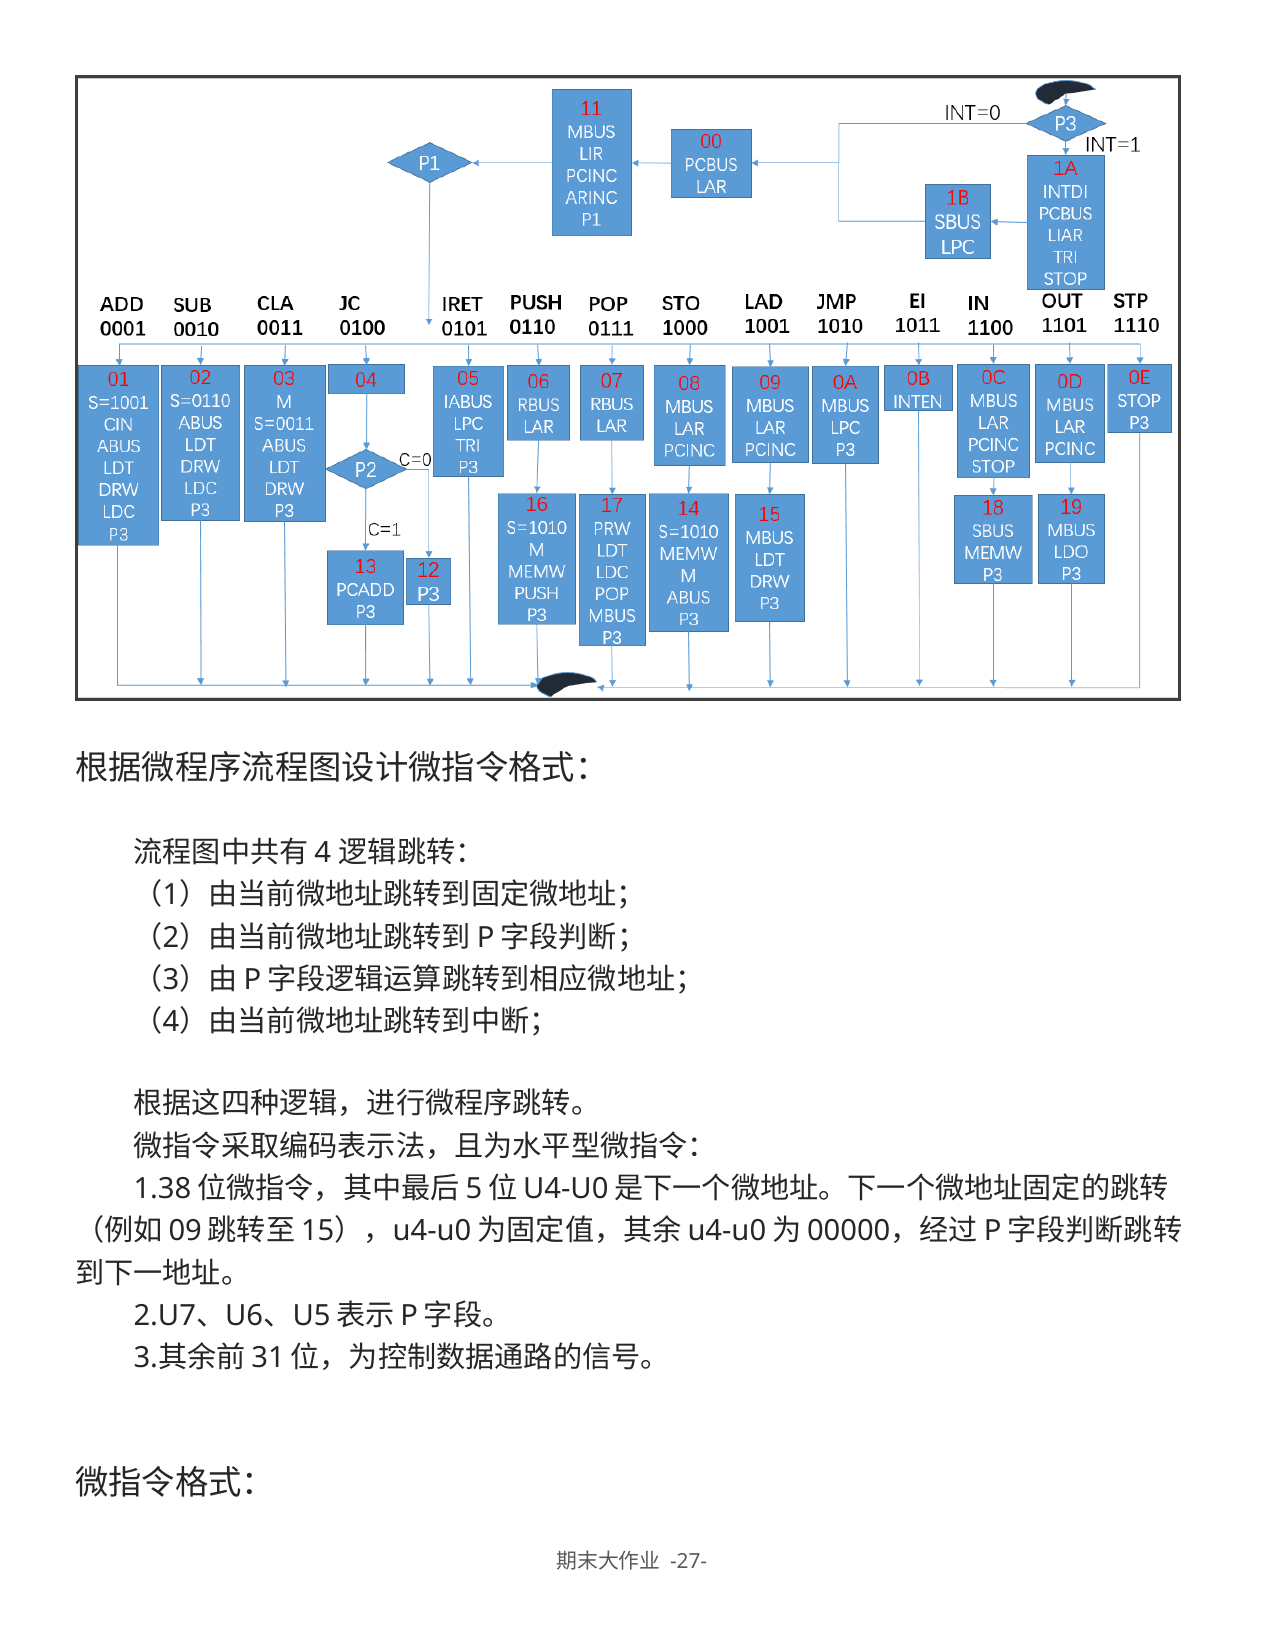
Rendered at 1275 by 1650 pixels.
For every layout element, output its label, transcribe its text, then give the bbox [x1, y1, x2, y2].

picture [78, 78, 1178, 698]
text （2）由当前微地址跳转到P字段判断； [75, 913, 1200, 956]
text （4）由当前微地址跳转到中断； [75, 998, 1200, 1040]
text 2.U7、U6、U5表示P字段。 [75, 1292, 1200, 1334]
text 流程图中共有4 逻辑跳转： [75, 828, 1200, 871]
text 根据这四种逻辑，进行微程序跳转。 [75, 1080, 1200, 1122]
text 微指令格式： [75, 1456, 1200, 1504]
text 3.其余前31位，为控制数据通路的信号。 [75, 1334, 1200, 1376]
text 1.38位微指令，其中最后5位U4-U0是下一个微地址。下一个微地址固定的跳转（例如09跳转至15），u4-u0为固定值，其余u4-u0为00000，经过P字段判断跳转到下一地址。 [75, 1164, 1200, 1292]
text 根据微程序流程图设计微指令格式： [75, 740, 1200, 789]
text 微指令采取编码表示法，且为水平型微指令： [75, 1122, 1200, 1164]
text （3）由P字段逻辑运算跳转到相应微地址； [75, 956, 1200, 998]
text （1）由当前微地址跳转到固定微地址； [75, 871, 1200, 913]
